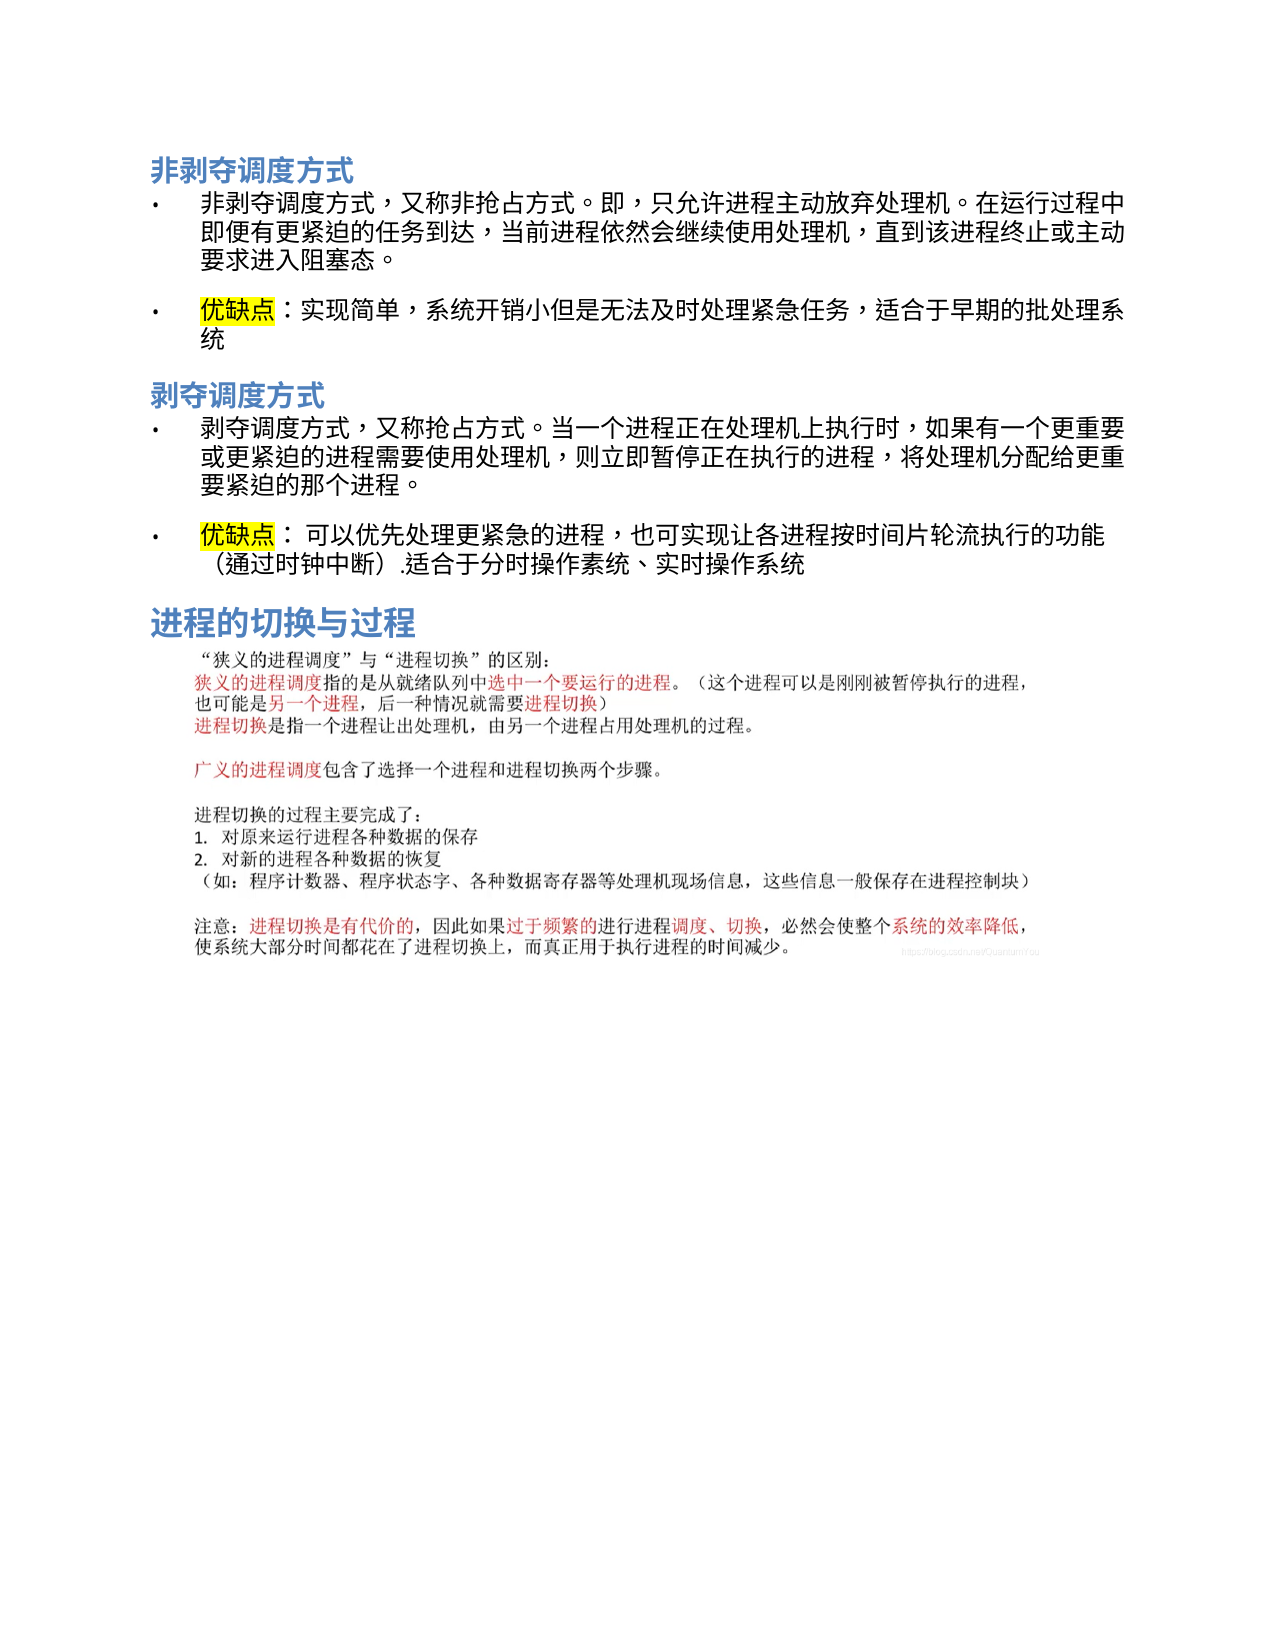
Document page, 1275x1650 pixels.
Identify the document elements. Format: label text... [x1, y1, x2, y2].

subtitle 进程的切换与过程 [150, 600, 1125, 646]
subtitle 剥夺调度方式 [150, 375, 1125, 415]
list 优缺点：实现简单，系统开销小但是无法及时处理紧急任务，适合于早期的批处理系统 [150, 297, 1125, 354]
list 非剥夺调度方式，又称非抢占方式。即，只允许进程主动放弃处理机。在运行过程中即便有更紧迫的任务到达，当前进程依然会继续使用处理机，直到该进程终止或主动要求进入阻塞态。 [150, 190, 1125, 276]
subtitle 非剥夺调度方式 [150, 150, 1125, 190]
list 剥夺调度方式，又称抢占方式。当一个进程正在处理机上执行时，如果有一个更重要或更紧迫的进程需要使用处理机，则立即暂停正在执行的进程，将处理机分配给更重要紧迫的那个进程。 [150, 415, 1125, 501]
list 优缺点： 可以优先处理更紧急的进程，也可实现让各进程按时间片轮流执行的功能（通过时钟中断）.适合于分时操作素统、实时操作系统 [150, 522, 1125, 579]
picture [168, 645, 1044, 962]
